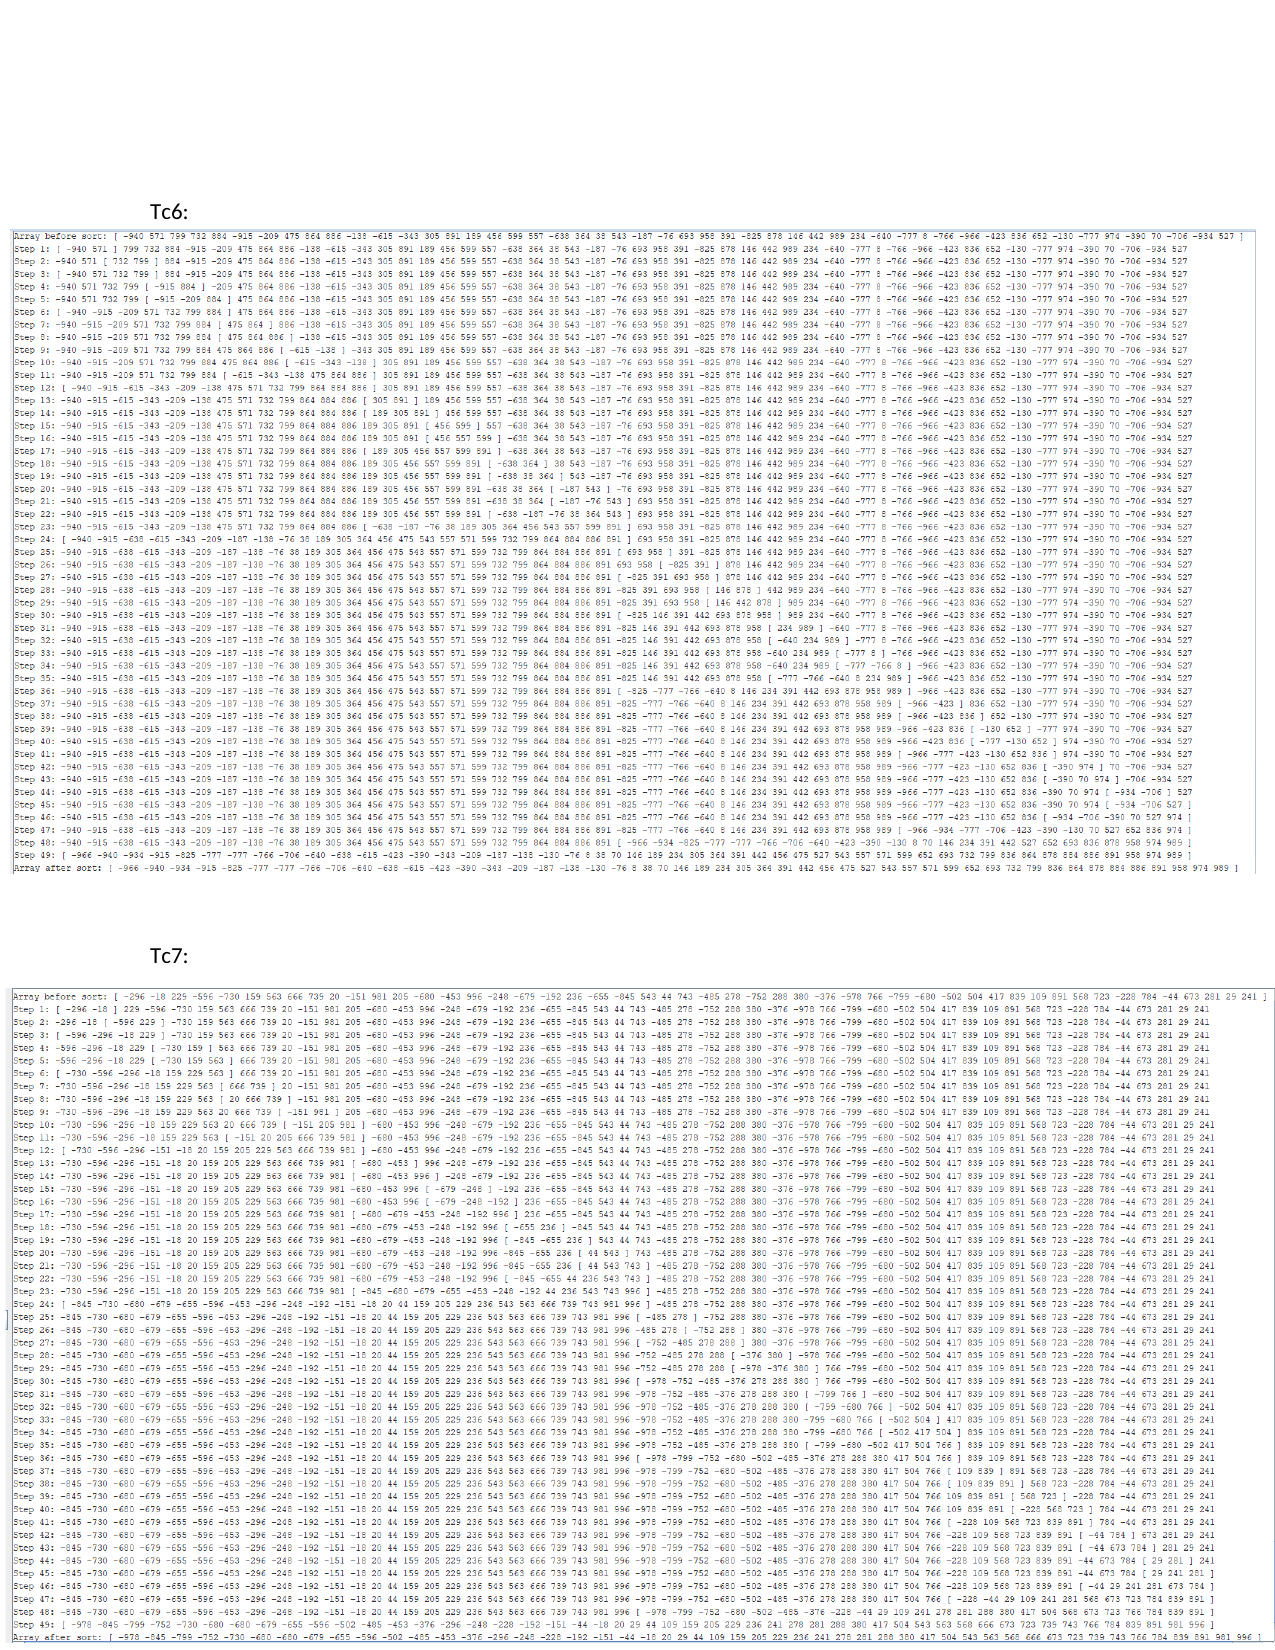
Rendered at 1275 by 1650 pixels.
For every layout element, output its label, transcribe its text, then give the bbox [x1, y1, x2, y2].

text Tc6: [150, 197, 1125, 225]
picture [10, 229, 1256, 874]
text Tc7: [150, 941, 1125, 969]
picture [5, 988, 1275, 1643]
